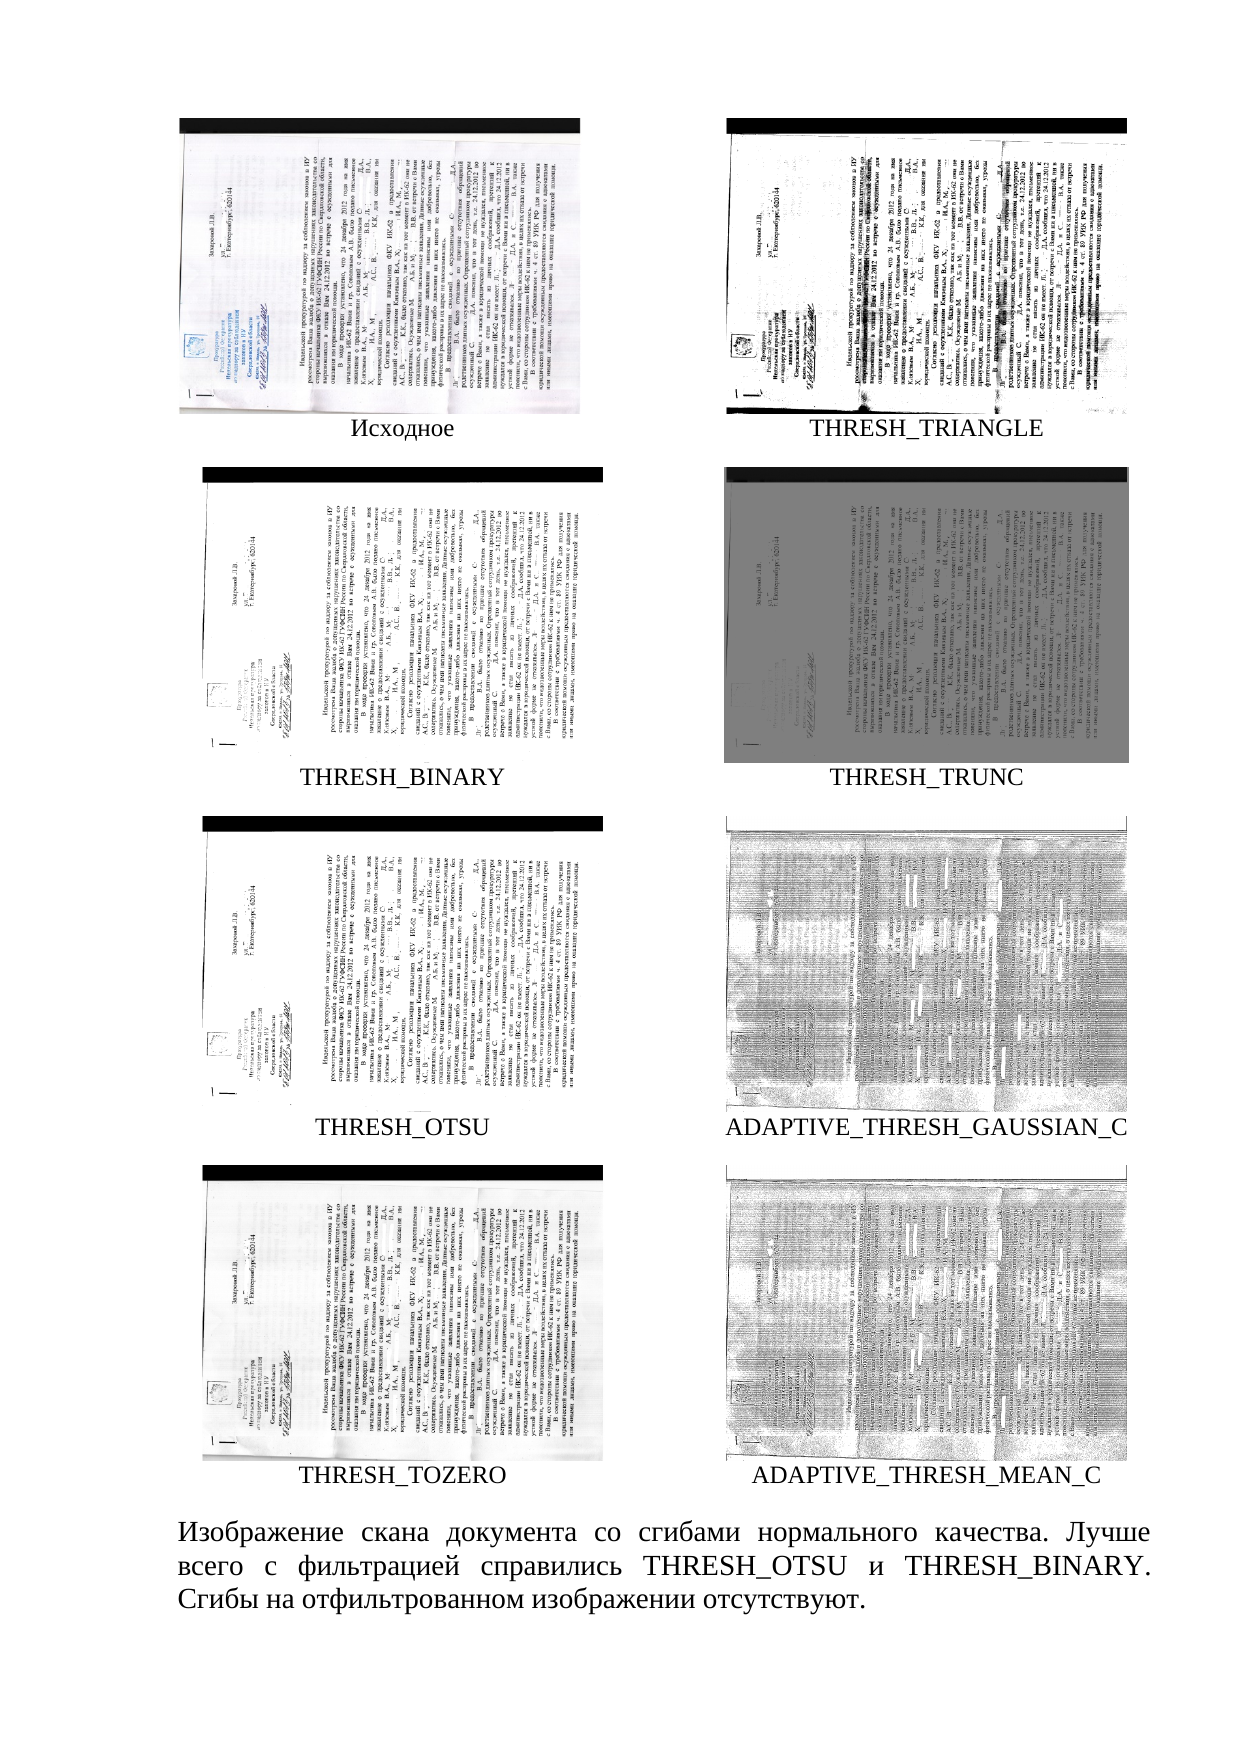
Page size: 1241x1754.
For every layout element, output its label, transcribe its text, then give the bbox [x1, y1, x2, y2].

picture [724, 467, 1129, 763]
picture [724, 118, 1129, 414]
text Исходное [177, 413, 627, 442]
picture [200, 816, 605, 1112]
text THRESH_TOZERO [177, 1461, 627, 1489]
text THRESH_OTSU [177, 1112, 627, 1140]
text THRESH_TRIANGLE [701, 413, 1152, 442]
text THRESH_TRUNC [701, 762, 1152, 791]
text Изображение скана документа со сгибами нормального качества. Лучше всего с фильтрацией справились THRESH_OTSU и THRESH_BINARY. Сгибы на отфильтрованном изображении отсутствуют. [177, 1514, 1152, 1615]
picture [724, 816, 1129, 1112]
picture [177, 118, 582, 414]
picture [724, 1165, 1129, 1461]
text THRESH_BINARY [177, 762, 627, 791]
picture [200, 467, 605, 763]
text ADAPTIVE_THRESH_GAUSSIAN_C [701, 1112, 1152, 1140]
picture [200, 1165, 605, 1461]
text ADAPTIVE_THRESH_MEAN_C [701, 1461, 1152, 1489]
